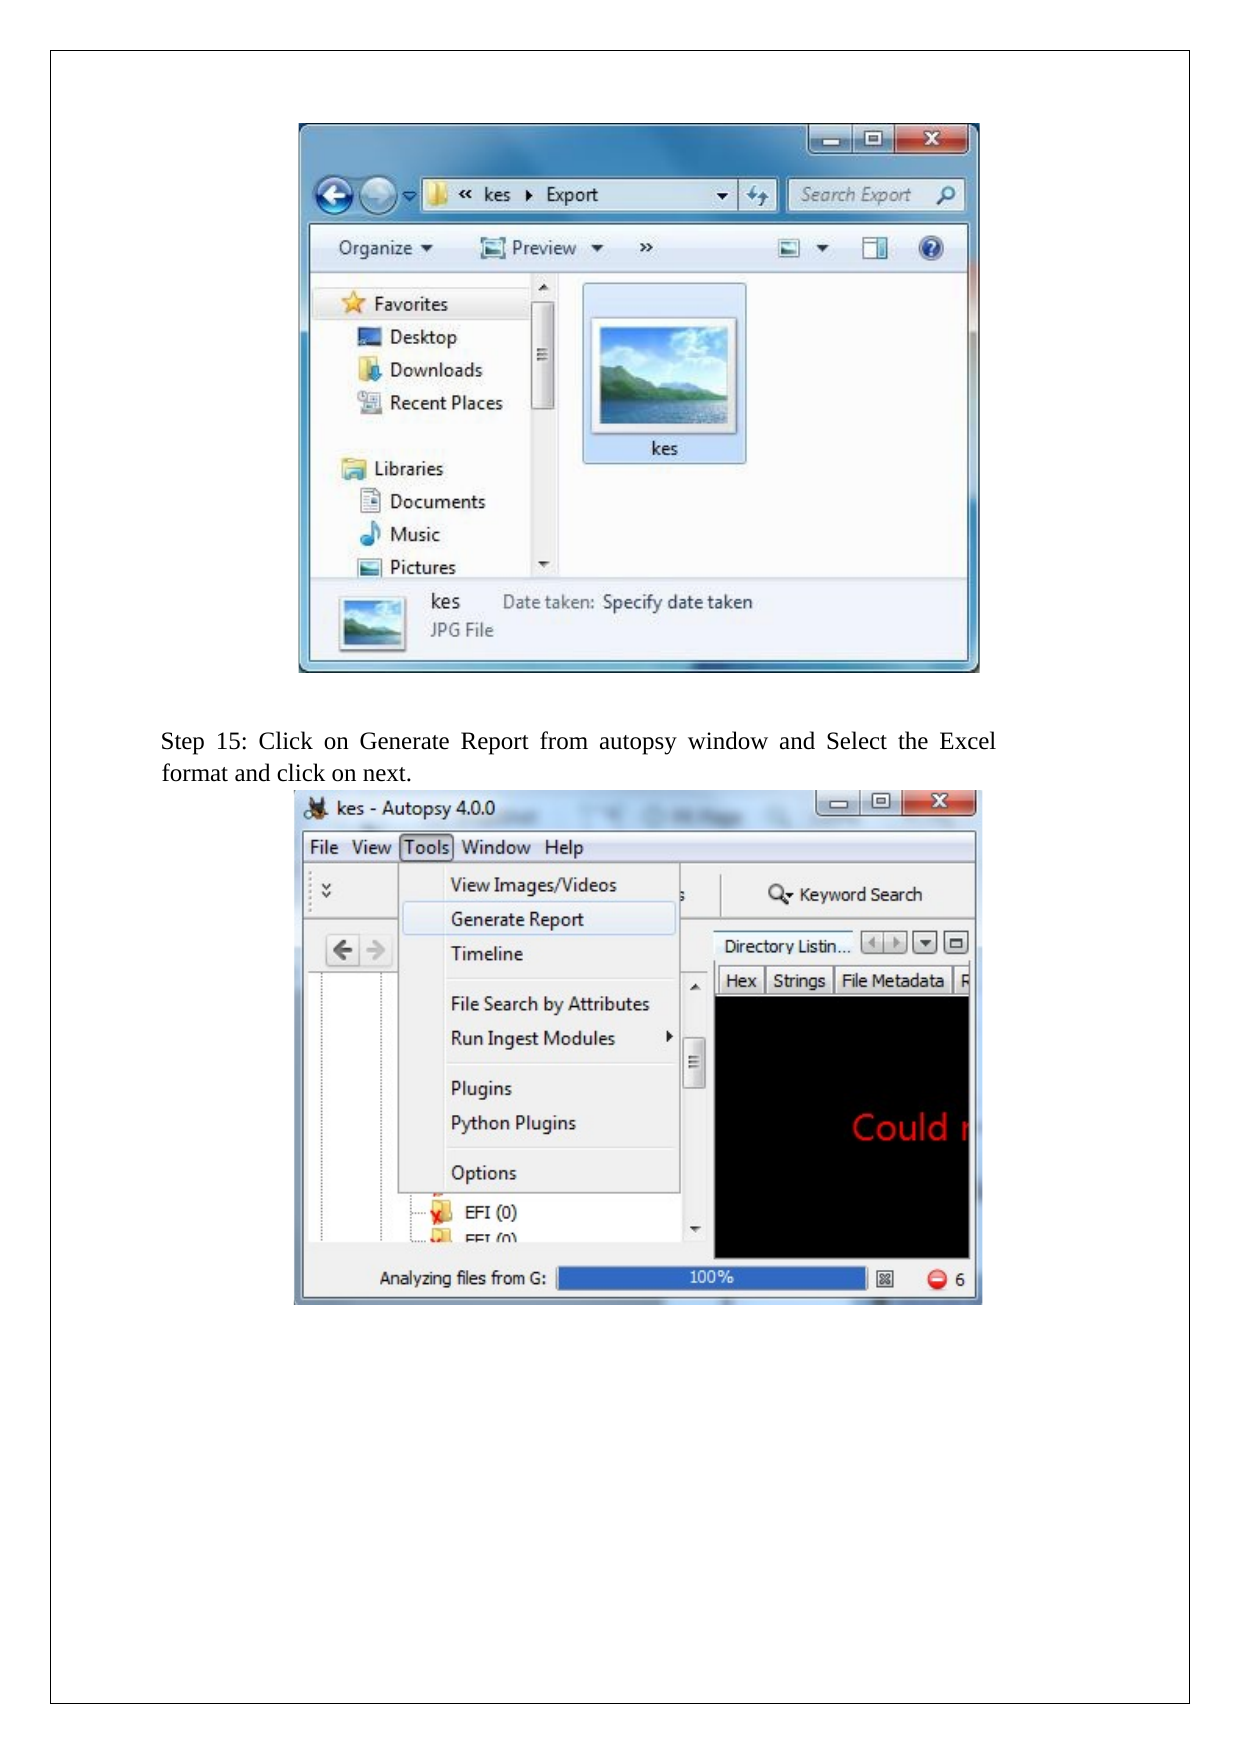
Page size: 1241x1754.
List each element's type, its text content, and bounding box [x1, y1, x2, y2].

picture [298, 123, 980, 673]
picture [293, 790, 983, 1305]
text Step 15: Click on Generate Report from autopsy window and Select the Excel format and click on next. [160, 726, 997, 787]
